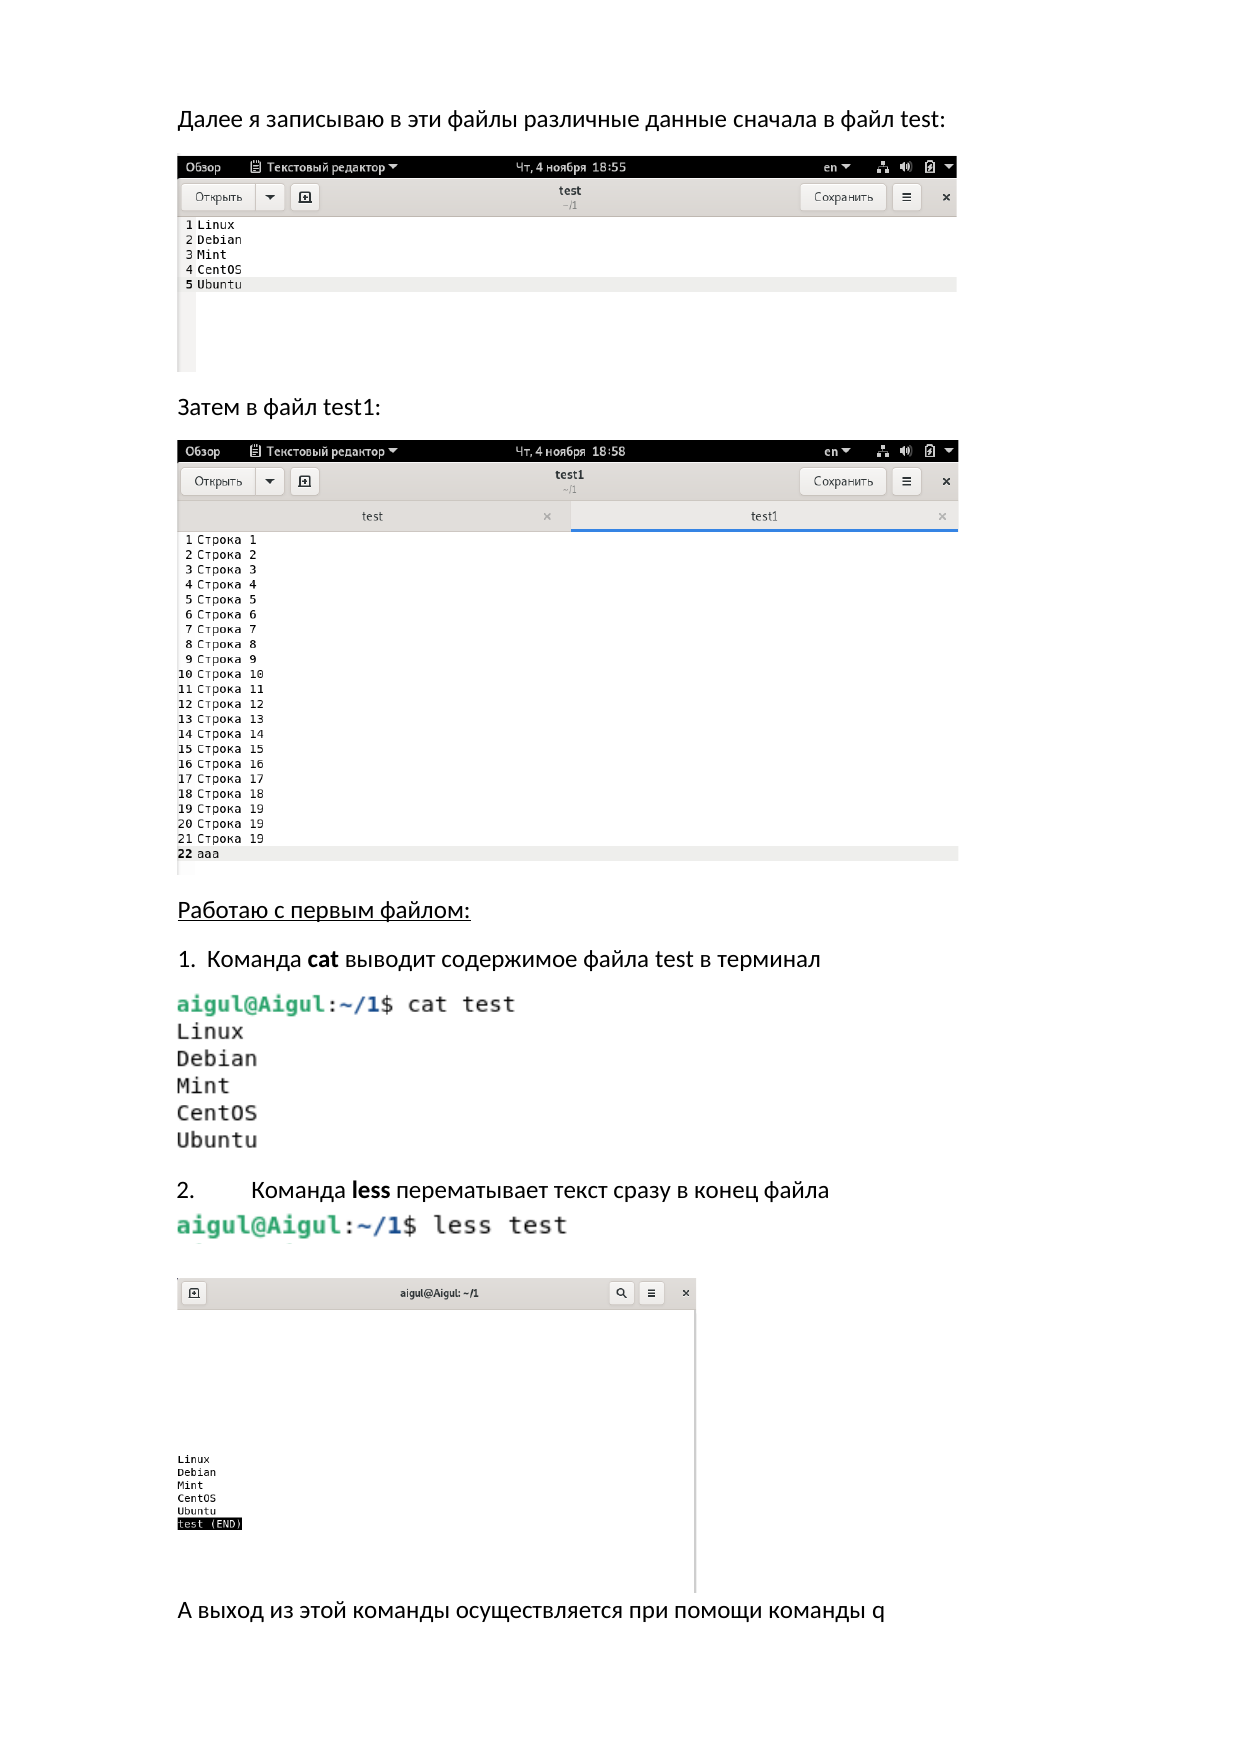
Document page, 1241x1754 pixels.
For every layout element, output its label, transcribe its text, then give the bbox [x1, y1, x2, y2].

list Команда cat выводит содержимое файла test в терминал [177, 943, 1152, 974]
picture [177, 1278, 697, 1593]
picture [177, 153, 957, 372]
picture [177, 440, 959, 875]
text Затем в файл test1: [177, 391, 1152, 421]
text Далее я записываю в эти файлы различные данные cначала в файл test: [177, 103, 1152, 134]
picture [177, 992, 560, 1156]
text Работаю с первым файлом: [177, 894, 1152, 924]
list А выход из этой команды осуществляется при помощи команды q [177, 1594, 1152, 1625]
list Команда less перематывает текст сразу в конец файла [176, 1174, 1152, 1243]
picture [177, 1207, 592, 1244]
